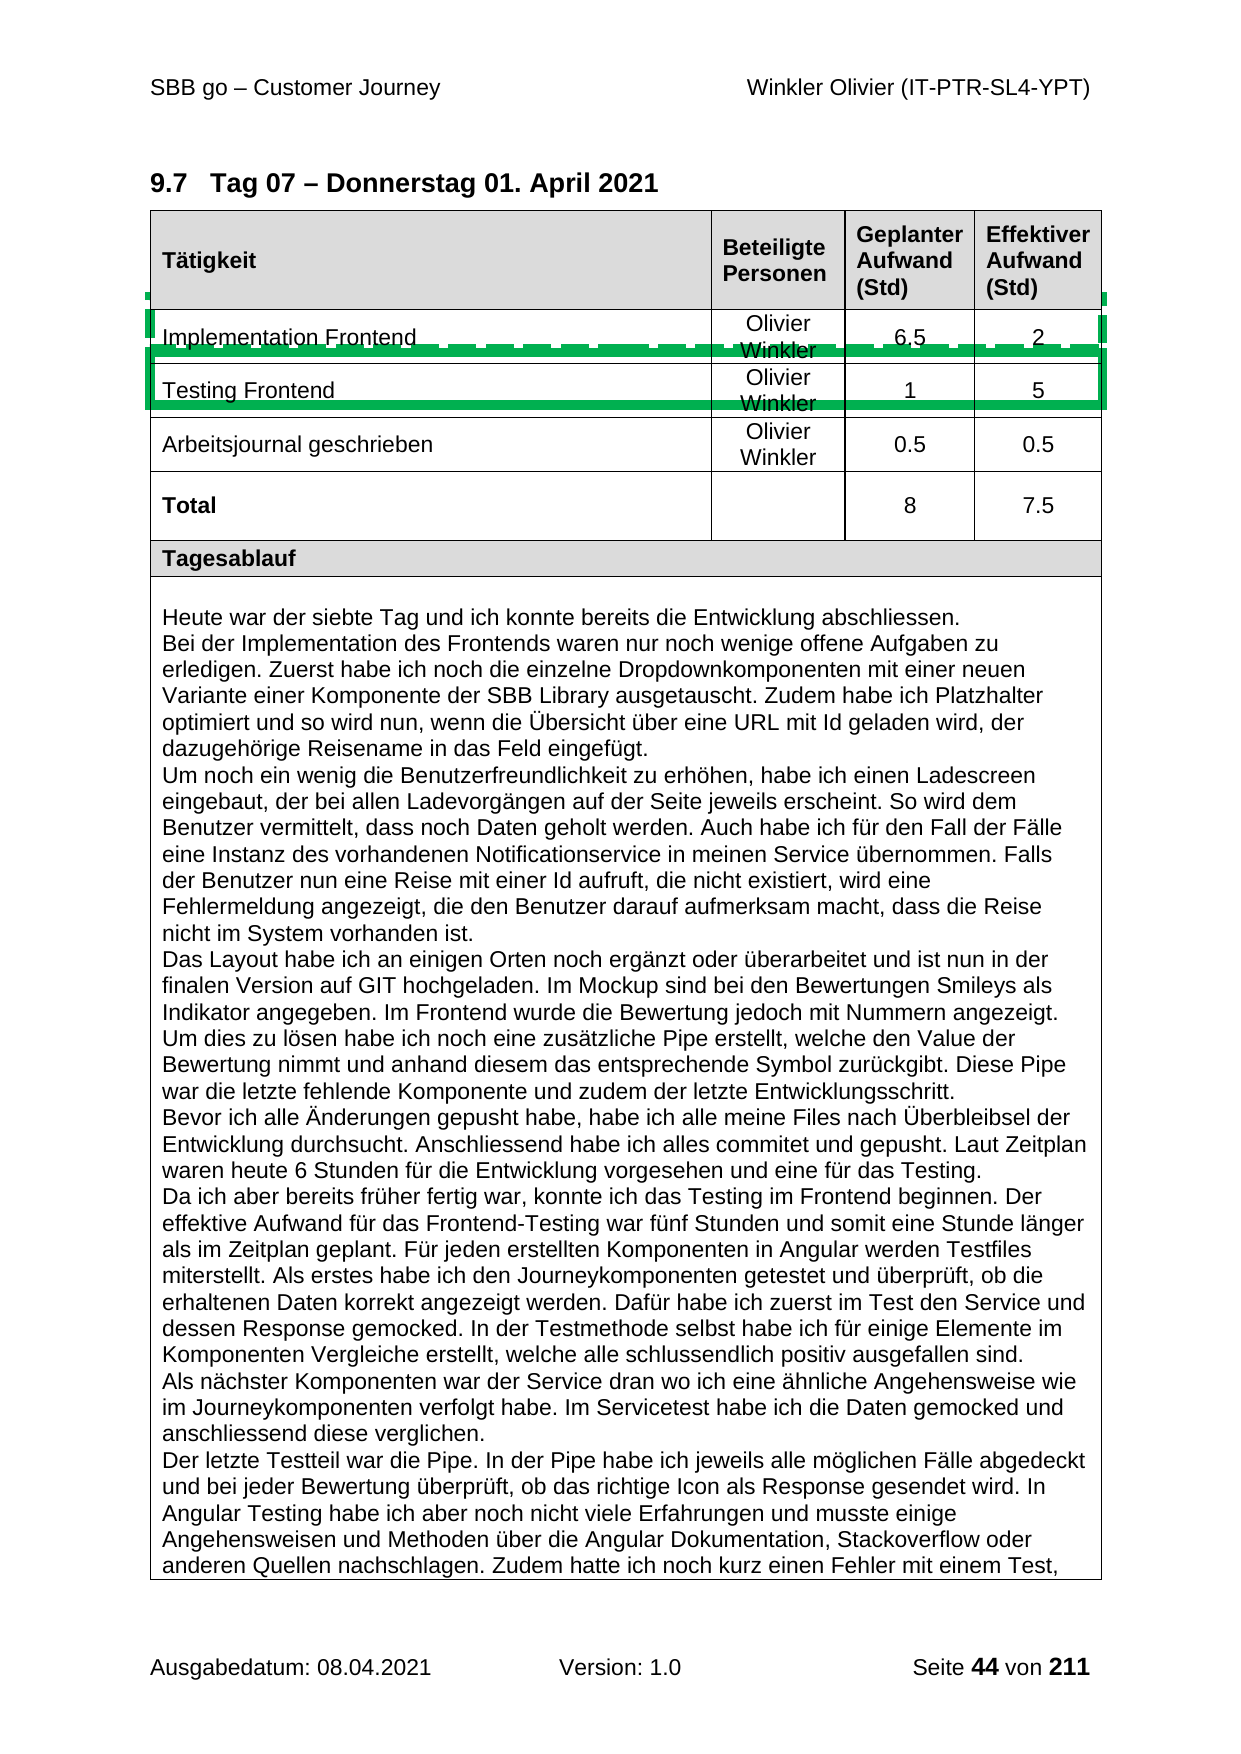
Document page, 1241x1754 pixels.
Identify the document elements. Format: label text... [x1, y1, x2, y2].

table_header Tätigkeit [151, 211, 711, 309]
table_cell 8 [846, 472, 974, 539]
table_header Beteiligte Personen [712, 211, 844, 309]
table_header Effektiver Aufwand (Std) [975, 211, 1101, 309]
table_cell Arbeitsjournal geschrieben [151, 418, 711, 471]
table_cell 2 [975, 310, 1101, 363]
table_cell Olivier Winkler [712, 310, 844, 363]
table_cell 0.5 [975, 418, 1101, 471]
table_cell Olivier Winkler [712, 418, 844, 471]
table_cell Olivier Winkler [712, 364, 844, 417]
table_cell 0.5 [846, 418, 974, 471]
table_cell 5 [975, 364, 1101, 417]
table_cell [712, 472, 844, 539]
table_cell Testing Frontend [151, 364, 711, 417]
table_cell 1 [846, 364, 974, 417]
table_cell 7.5 [975, 472, 1101, 539]
table_cell Implementation Frontend [151, 310, 711, 363]
table_cell Tagesablauf [151, 541, 1101, 576]
table_cell Total [151, 472, 711, 539]
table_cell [151, 577, 1101, 1578]
table_cell 6.5 [846, 310, 974, 363]
table_header Geplanter Aufwand (Std) [846, 211, 974, 309]
subtitle Tag 07 – Donnerstag 01. April 2021 [150, 167, 1090, 198]
